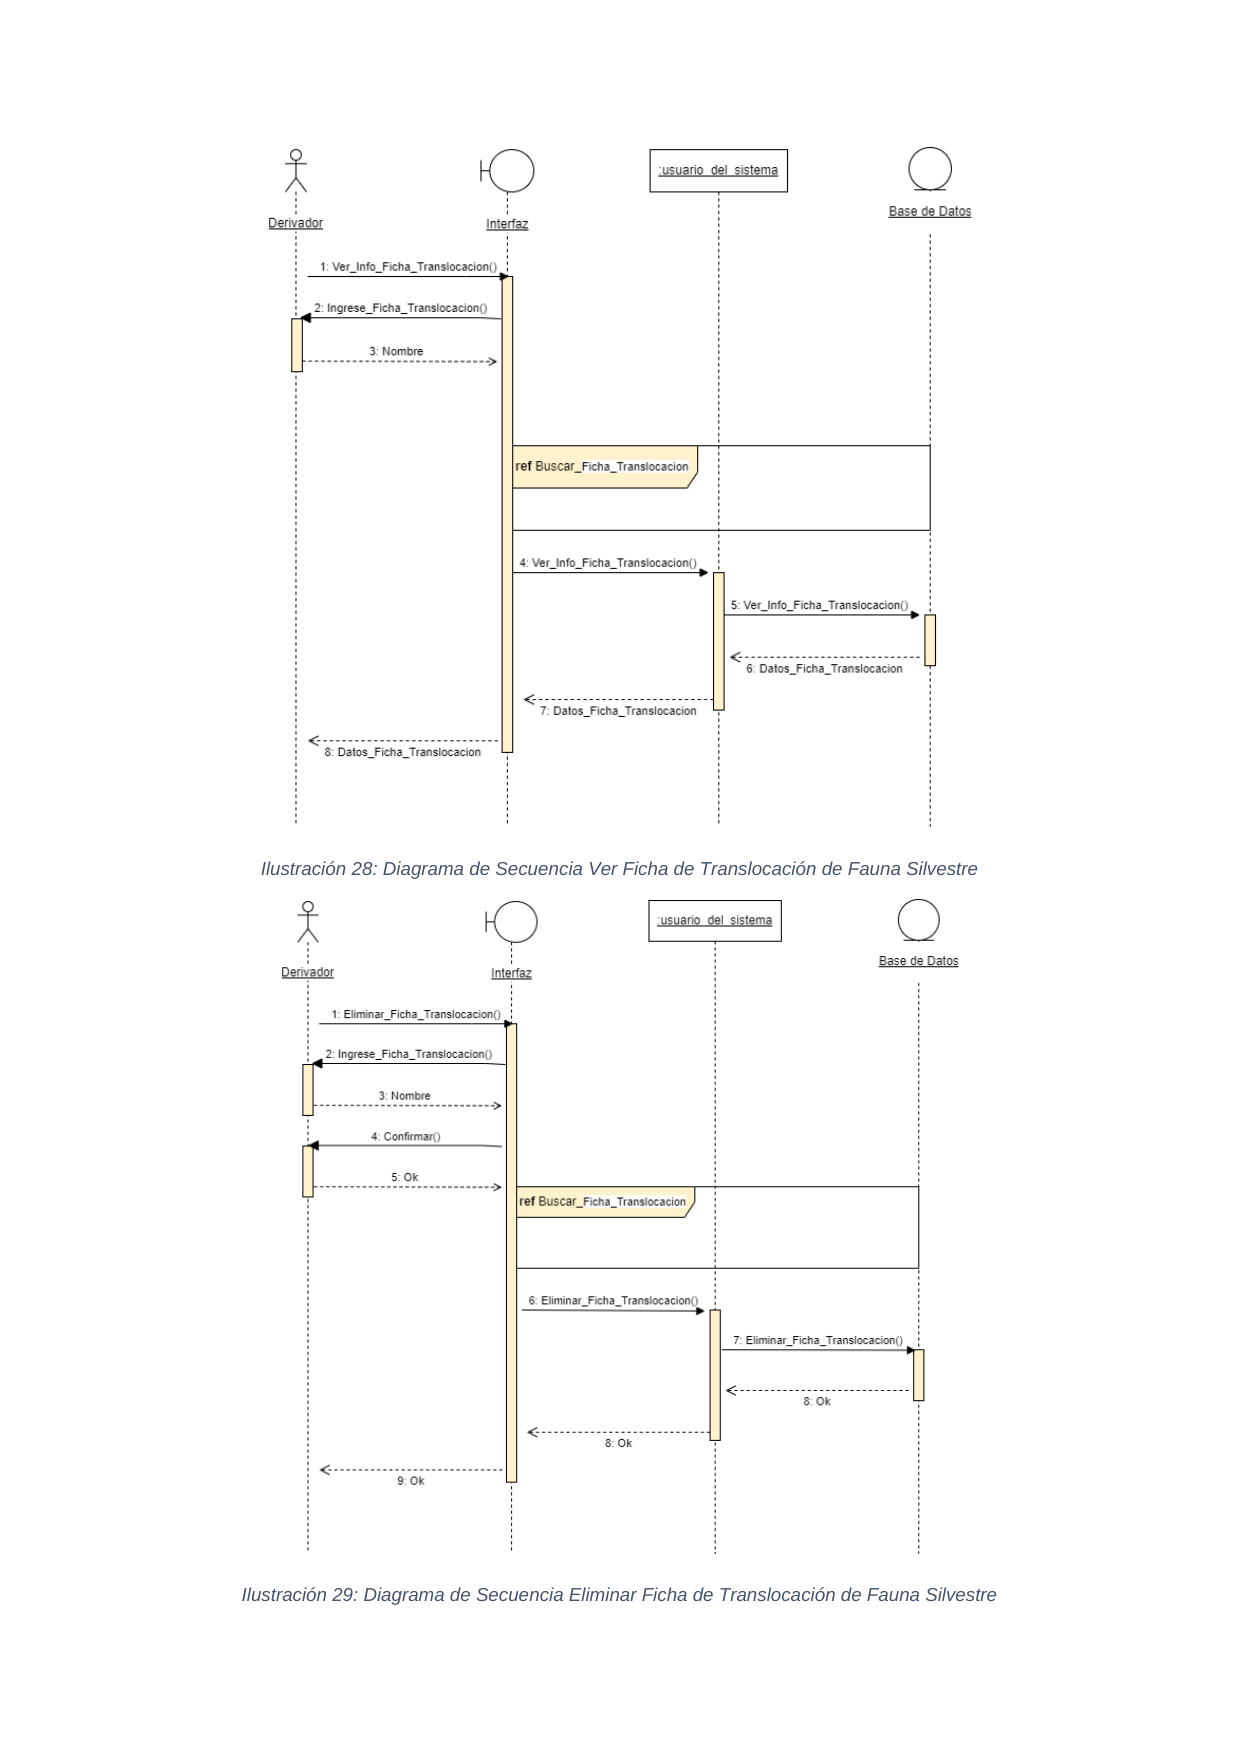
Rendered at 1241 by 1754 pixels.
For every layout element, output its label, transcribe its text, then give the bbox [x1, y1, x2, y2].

text Ilustración 28: Diagrama de Secuencia Ver Ficha de Translocación de Fauna Silvestre [177, 857, 1063, 879]
picture [268, 147, 972, 827]
picture [281, 899, 959, 1554]
text Ilustración 29: Diagrama de Secuencia Eliminar Ficha de Translocación de Fauna Silvestre [177, 1584, 1063, 1606]
